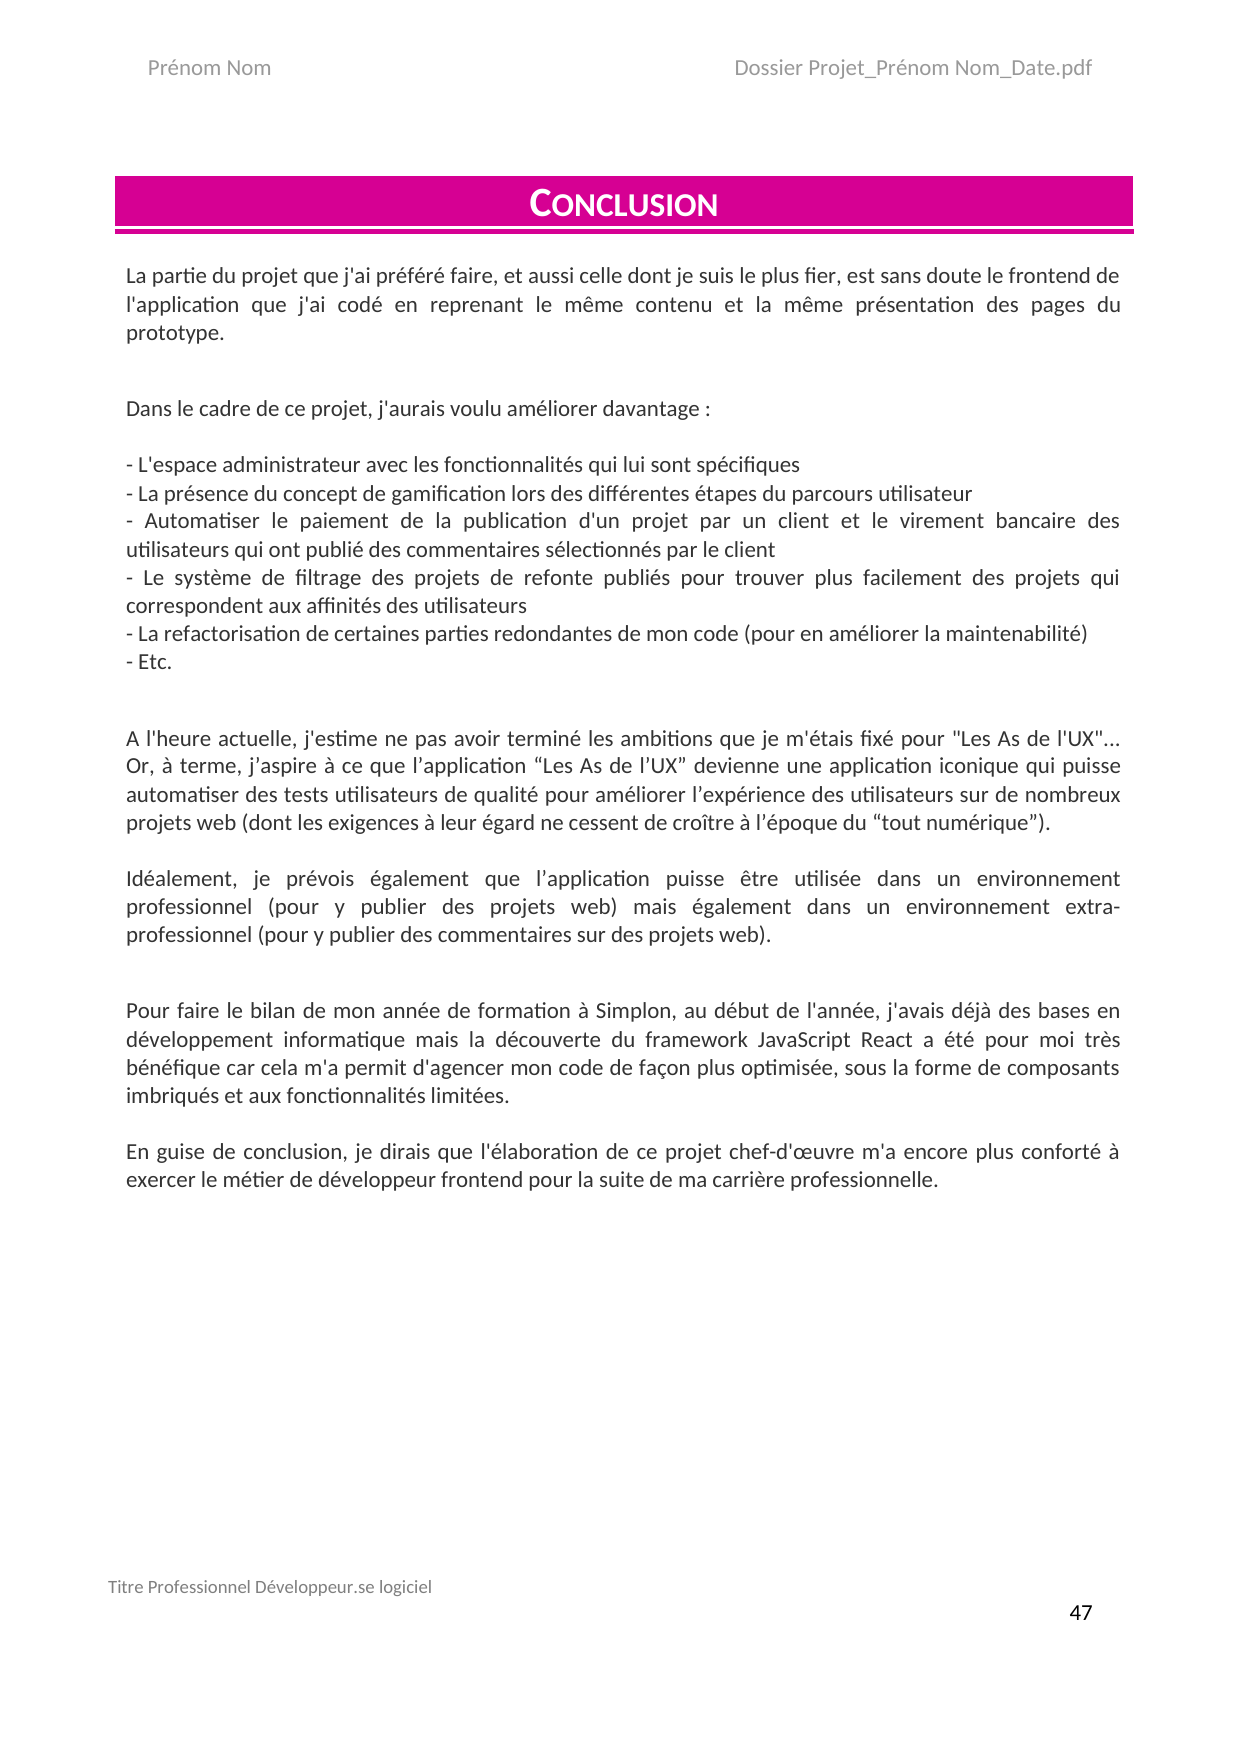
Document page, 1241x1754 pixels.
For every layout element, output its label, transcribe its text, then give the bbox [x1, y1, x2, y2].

table_cell La partie du projet que j'ai préféré faire, et aussi celle dont je suis le plus fier, est sans doute le frontend de l'application que j'ai codé en reprenant le même contenu et la même présentation des pages du prototype. Dans le cadre de ce projet, j'aurais voulu améliorer davantage : - L'espace administrateur avec les fonctionnalités qui lui sont spécifiques - La présence du concept de gamification lors des différentes étapes du parcours utilisateur - Automatiser le paiement de la publication d'un projet par un client et le virement bancaire des utilisateurs qui ont publié des commentaires sélectionnés par le client - Le système de filtrage des projets de refonte publiés pour trouver plus facilement des projets qui correspondent aux affinités des utilisateurs - La refactorisation de certaines parties redondantes de mon code (pour en améliorer la maintenabilité) - Etc. A l'heure actuelle, j'estime ne pas avoir terminé les ambitions que je m'étais fixé pour "Les As de l'UX"... Or, à terme, j’aspire à ce que l’application “Les As de l’UX” devienne une application iconique qui puisse automatiser des tests utilisateurs de qualité pour améliorer l’expérience des utilisateurs sur de nombreux projets web (dont les exigences à leur égard ne cessent de croître à l’époque du “tout numérique”). Idéalement, je prévois également que l’application puisse être utilisée dans un environnement professionnel (pour y publier des projets web) mais également dans un environnement extra-professionnel (pour y publier des commentaires sur des projets web). Pour faire le bilan de mon année de formation à Simplon, au début de l'année, j'avais déjà des bases en développement informatique mais la découverte du framework JavaScript React a été pour moi très bénéfique car cela m'a permit d'agencer mon code de façon plus optimisée, sous la forme de composants imbriqués et aux fonctionnalités limitées. En guise de conclusion, je dirais que l'élaboration de ce projet chef-d'œuvre m'a encore plus conforté à exercer le métier de développeur frontend pour la suite de ma carrière professionnelle. [115, 234, 1133, 1221]
table_header Conclusion [115, 176, 1133, 226]
